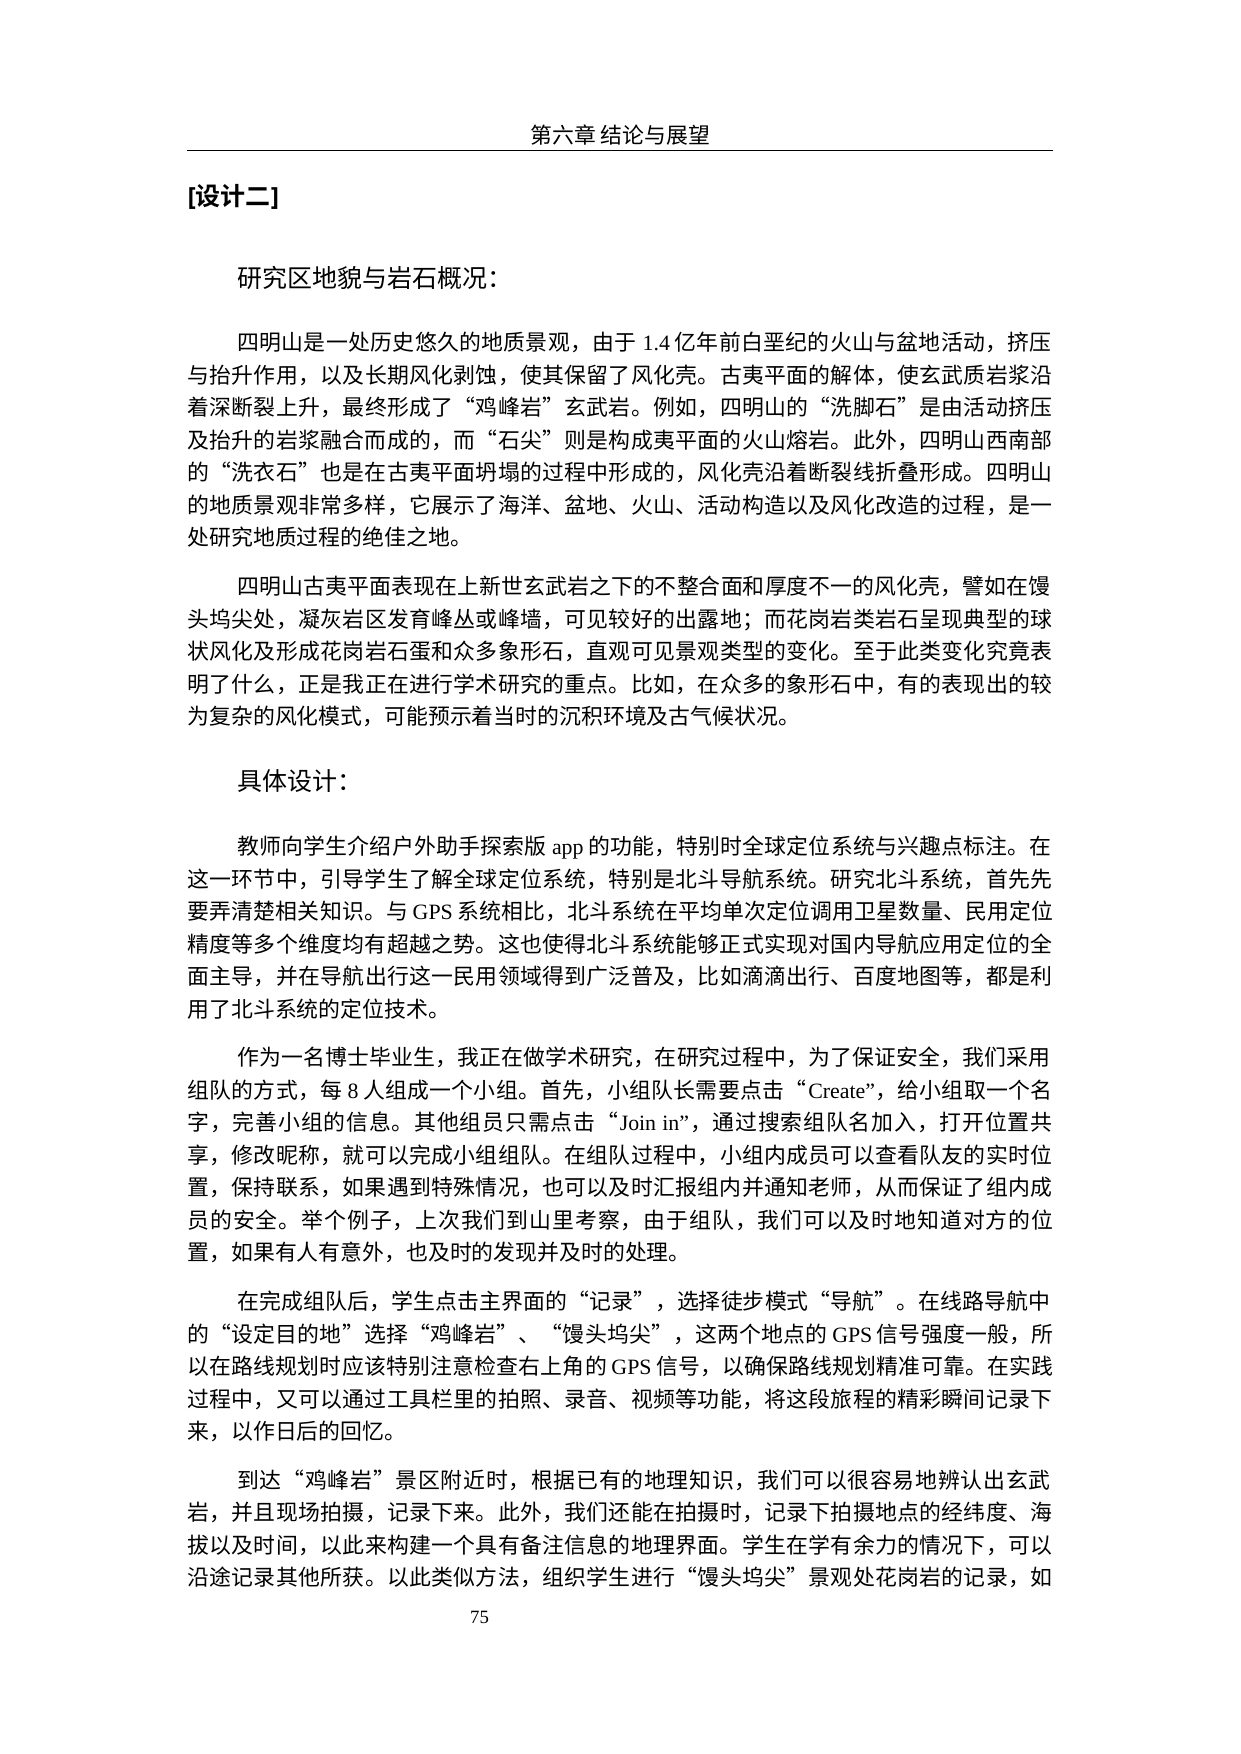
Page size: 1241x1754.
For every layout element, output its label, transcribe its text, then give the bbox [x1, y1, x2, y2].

list 教师向学生介绍户外助手探索版app的功能，特别时全球定位系统与兴趣点标注。在这一环节中，引导学生了解全球定位系统，特别是北斗导航系统。研究北斗系统，首先先要弄清楚相关知识。与GPS系统相比，北斗系统在平均单次定位调用卫星数量、民用定位精度等多个维度均有超越之势。这也使得北斗系统能够正式实现对国内导航应用定位的全面主导，并在导航出行这一民用领域得到广泛普及，比如滴滴出行、百度地图等，都是利用了北斗系统的定位技术。 [187, 829, 1053, 1024]
list 具体设计： [187, 747, 1053, 812]
list [设计二] [187, 162, 1053, 227]
list 在完成组队后，学生点击主界面的“记录”，选择徒步模式“导航”。在线路导航中的“设定目的地”选择“鸡峰岩”、“馒头坞尖”，这两个地点的GPS信号强度一般，所以在路线规划时应该特别注意检查右上角的GPS信号，以确保路线规划精准可靠。在实践过程中，又可以通过工具栏里的拍照、录音、视频等功能，将这段旅程的精彩瞬间记录下来，以作日后的回忆。 [187, 1284, 1053, 1446]
list 作为一名博士毕业生，我正在做学术研究，在研究过程中，为了保证安全，我们采用组队的方式，每8人组成一个小组。首先，小组队长需要点击“Create”，给小组取一个名字，完善小组的信息。其他组员只需点击“Join in”，通过搜索组队名加入，打开位置共享，修改昵称，就可以完成小组组队。在组队过程中，小组内成员可以查看队友的实时位置，保持联系，如果遇到特殊情况，也可以及时汇报组内并通知老师，从而保证了组内成员的安全。举个例子，上次我们到山里考察，由于组队，我们可以及时地知道对方的位置，如果有人有意外，也及时的发现并及时的处理。 [187, 1040, 1053, 1267]
list 四明山是一处历史悠久的地质景观，由于1.4亿年前白垩纪的火山与盆地活动，挤压与抬升作用，以及长期风化剥蚀，使其保留了风化壳。古夷平面的解体，使玄武质岩浆沿着深断裂上升，最终形成了“鸡峰岩”玄武岩。例如，四明山的“洗脚石”是由活动挤压及抬升的岩浆融合而成的，而“石尖”则是构成夷平面的火山熔岩。此外，四明山西南部的“洗衣石”也是在古夷平面坍塌的过程中形成的，风化壳沿着断裂线折叠形成。四明山的地质景观非常多样，它展示了海洋、盆地、火山、活动构造以及风化改造的过程，是一处研究地质过程的绝佳之地。 [187, 325, 1053, 552]
list 研究区地貌与岩石概况： [187, 244, 1053, 309]
list 四明山古夷平面表现在上新世玄武岩之下的不整合面和厚度不一的风化壳，譬如在馒头坞尖处，凝灰岩区发育峰丛或峰墙，可见较好的出露地；而花岗岩类岩石呈现典型的球状风化及形成花岗岩石蛋和众多象形石，直观可见景观类型的变化。至于此类变化究竟表明了什么，正是我正在进行学术研究的重点。比如，在众多的象形石中，有的表现出的较为复杂的风化模式，可能预示着当时的沉积环境及古气候状况。 [187, 569, 1053, 731]
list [187, 1462, 1053, 1592]
